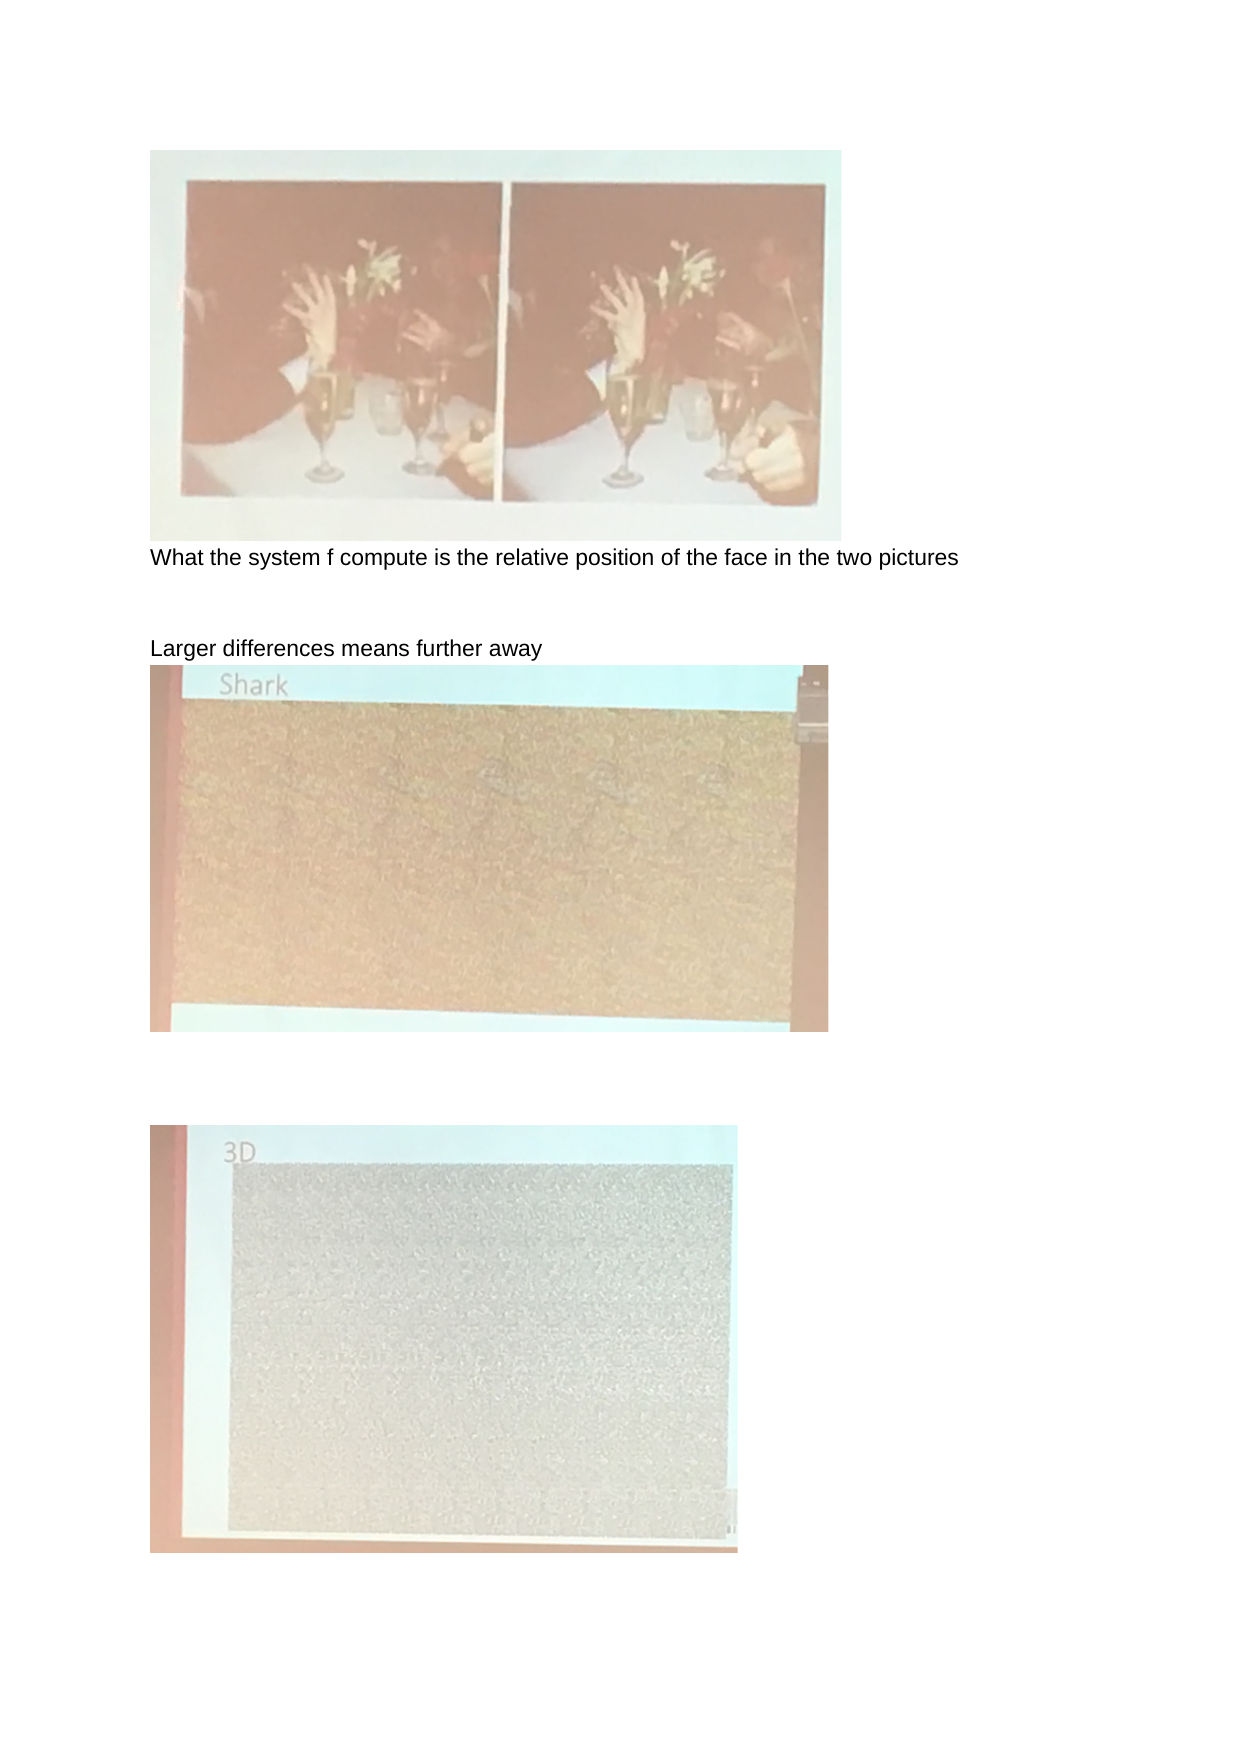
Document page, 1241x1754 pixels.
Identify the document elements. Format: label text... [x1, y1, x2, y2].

picture [150, 1125, 738, 1553]
text What the system f compute is the relative position of the face in the two pictures [150, 544, 1090, 571]
text Larger differences means further away [150, 635, 1090, 661]
picture [150, 665, 829, 1032]
picture [150, 150, 842, 541]
